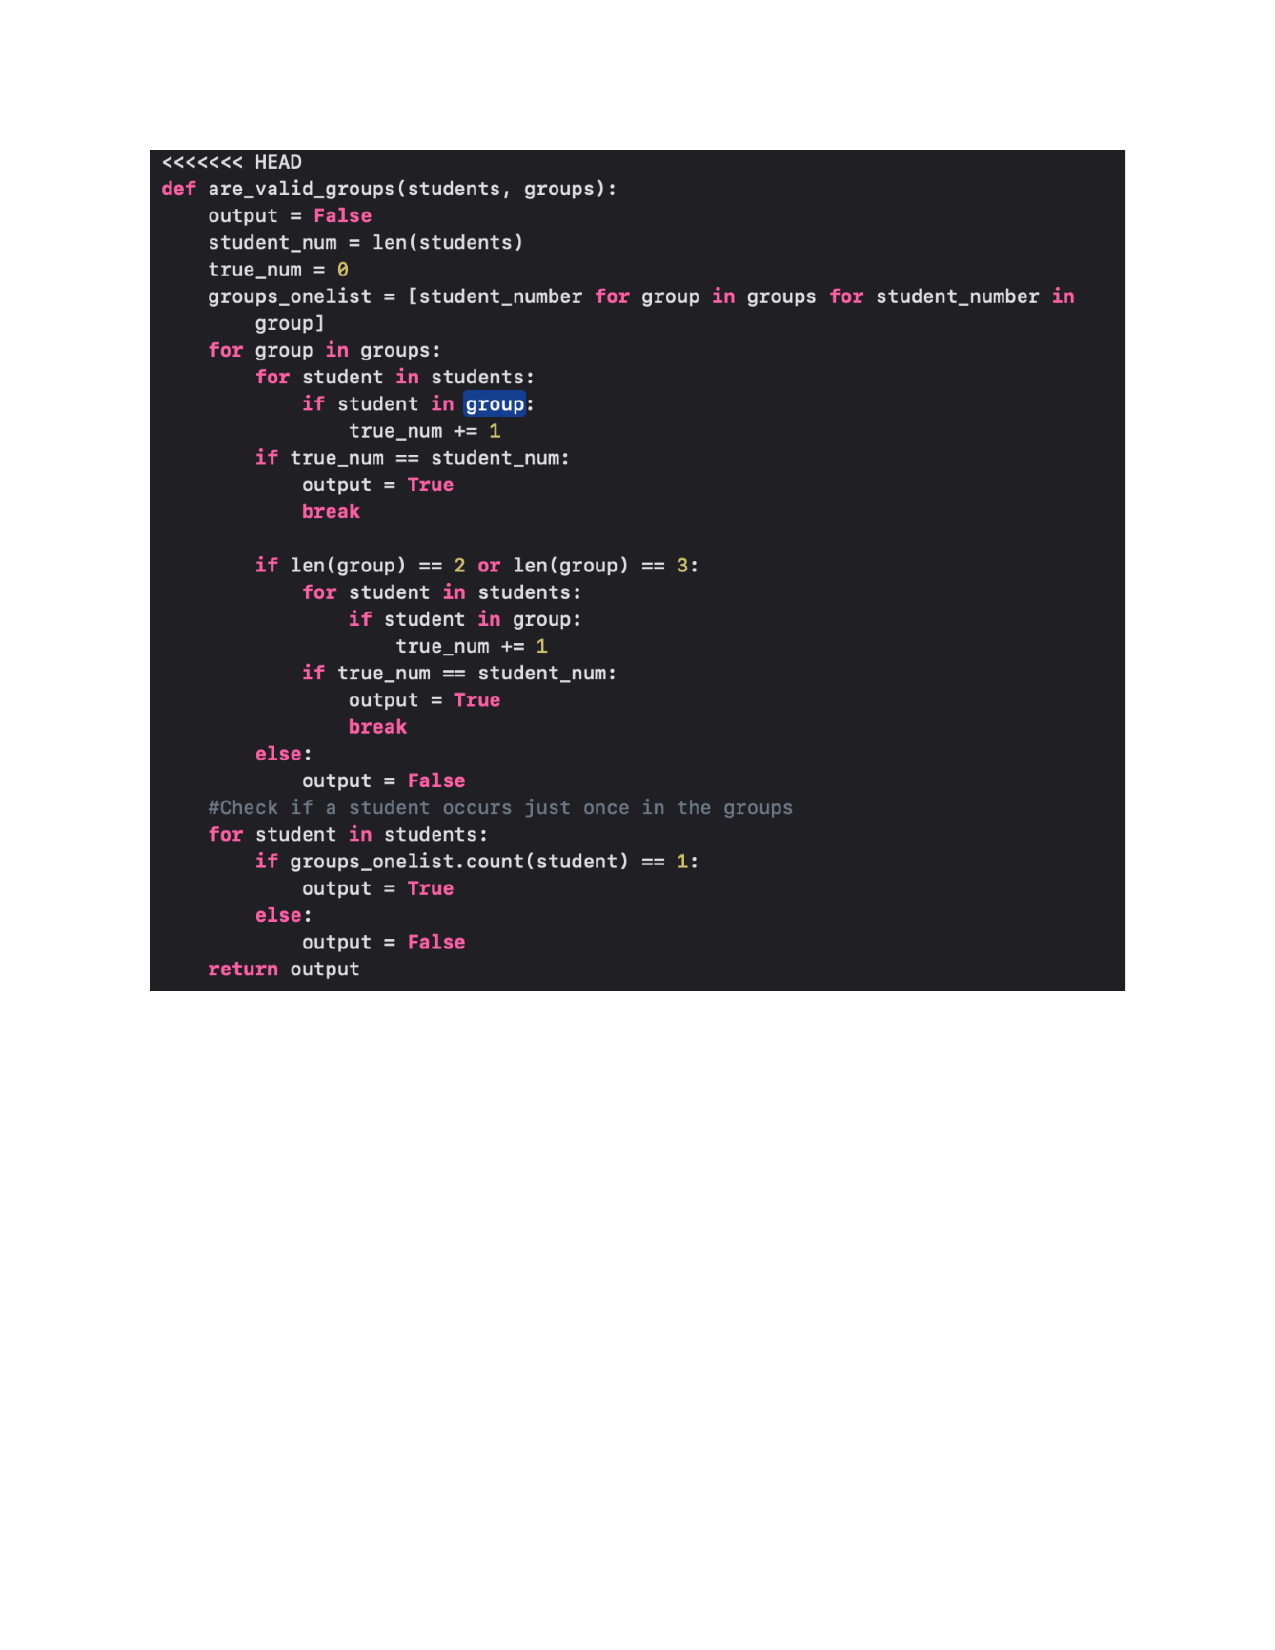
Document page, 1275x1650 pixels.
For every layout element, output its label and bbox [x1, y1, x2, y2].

picture [150, 150, 1125, 991]
